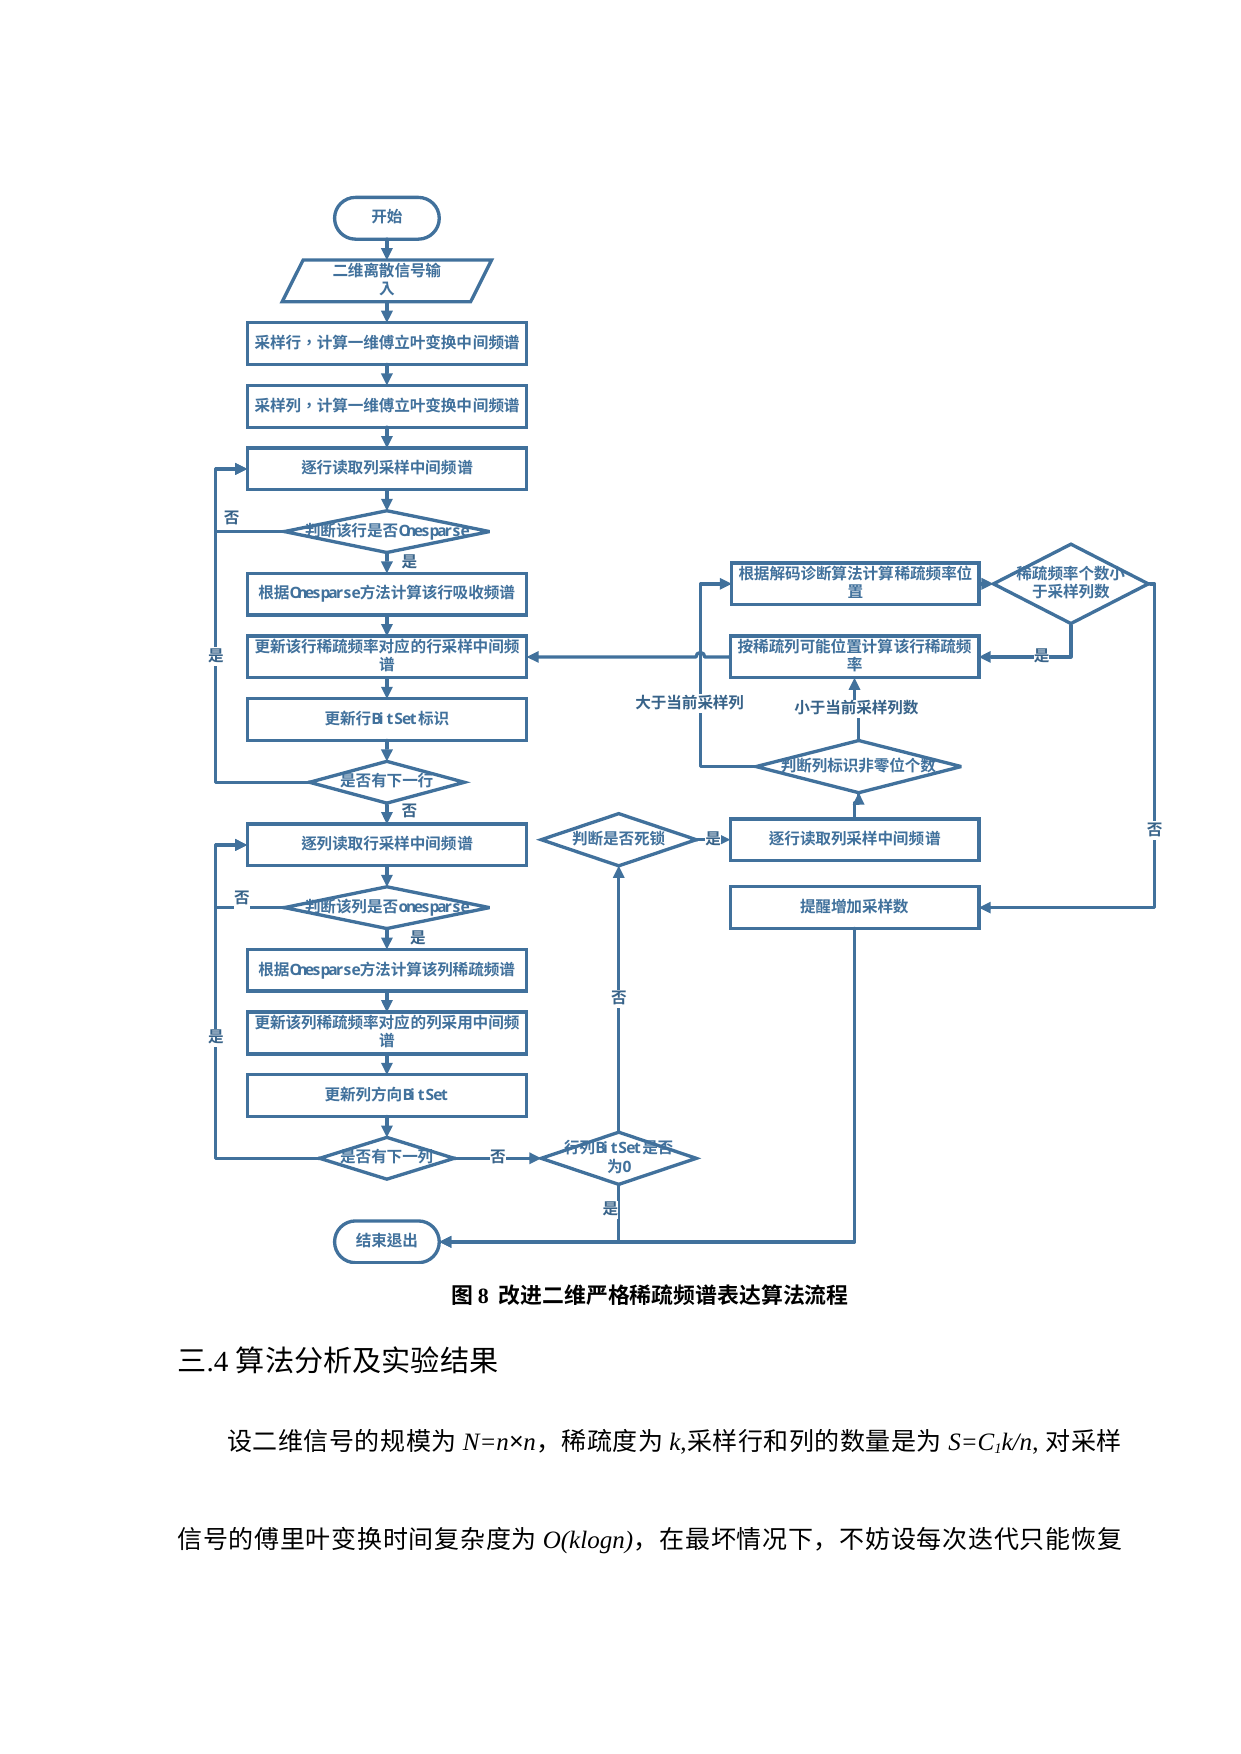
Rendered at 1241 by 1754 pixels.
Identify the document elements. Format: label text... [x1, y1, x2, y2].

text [177, 1407, 1122, 1570]
text 图 8 改进二维严格稀疏频谱表达算法流程 [177, 1277, 1122, 1310]
subtitle 算法分析及实验结果 [177, 1326, 1122, 1391]
